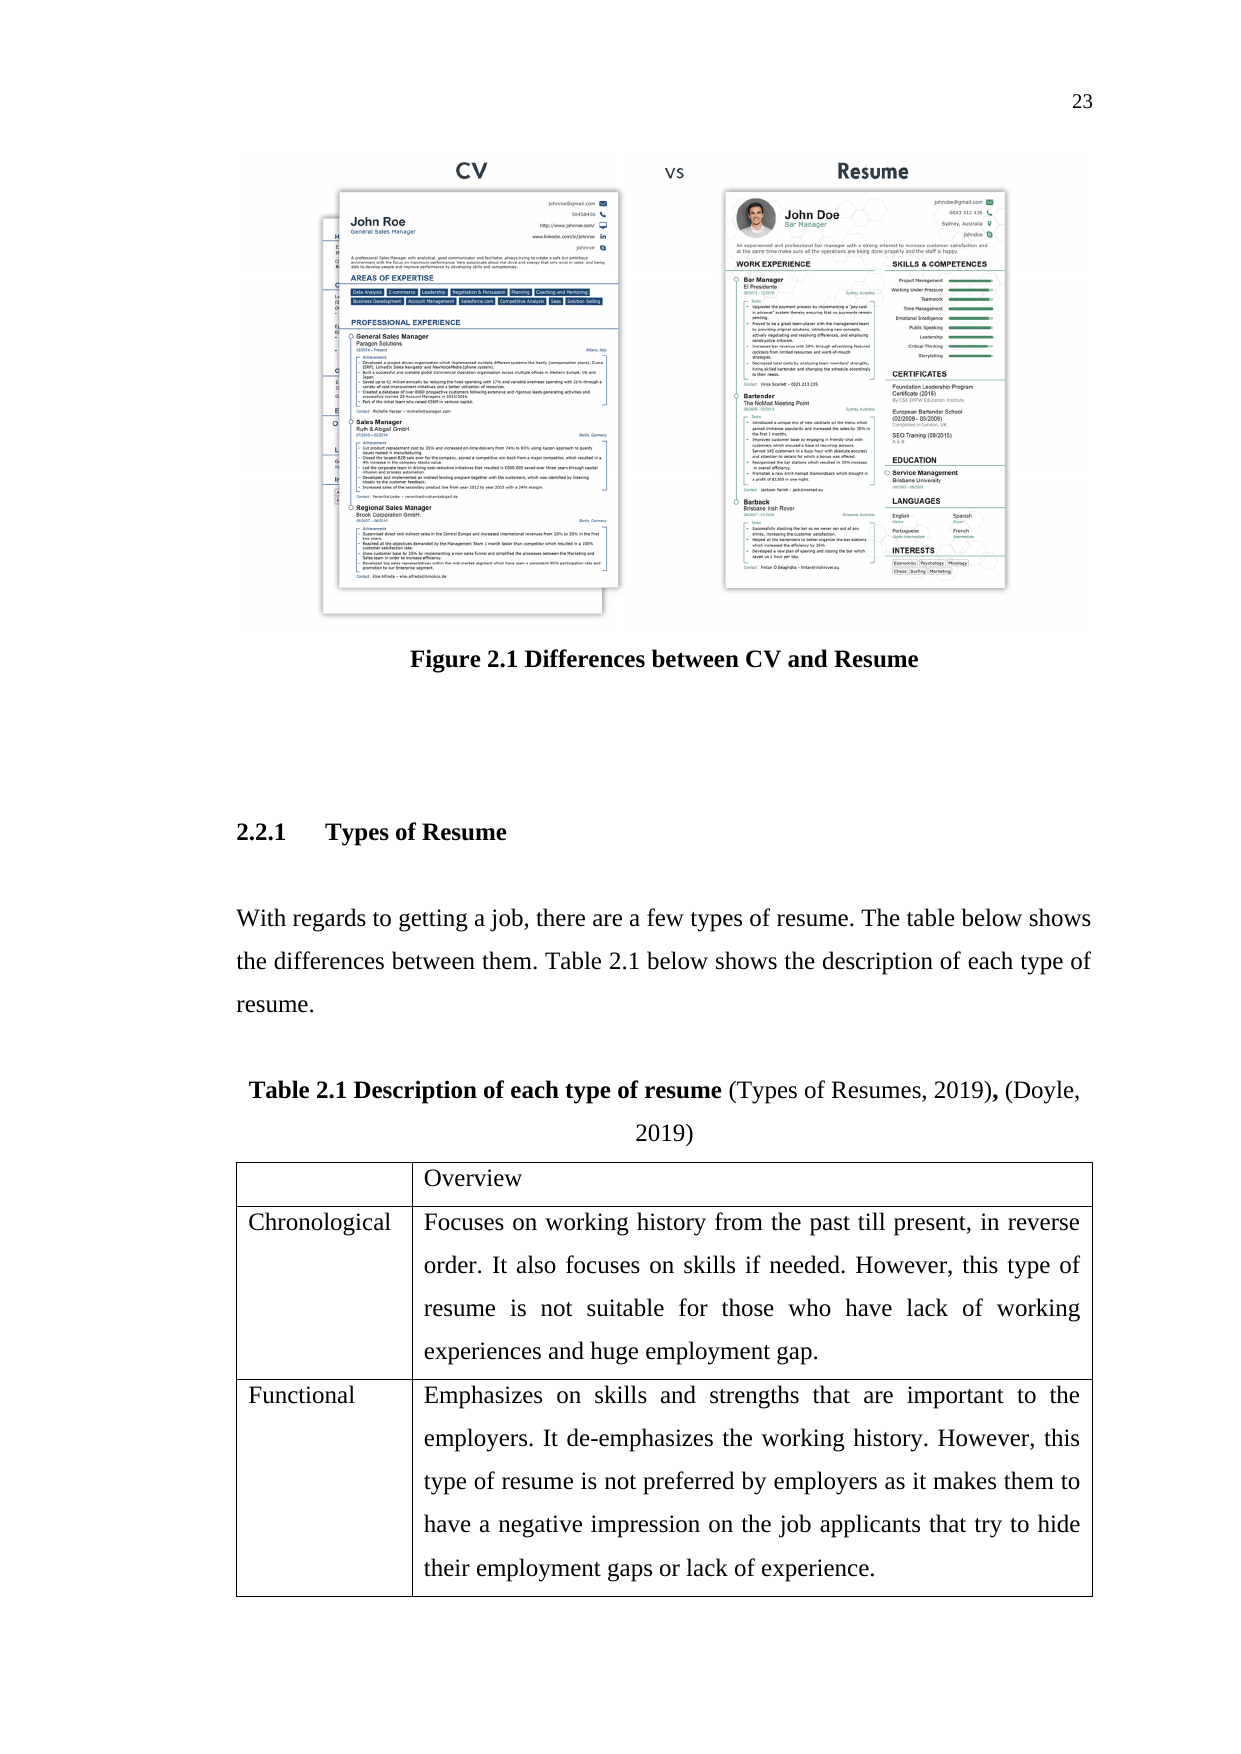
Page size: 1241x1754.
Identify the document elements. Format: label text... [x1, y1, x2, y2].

table_cell Functional [237, 1380, 412, 1596]
table_header Overview [413, 1163, 1092, 1206]
table_cell Chronological [237, 1207, 412, 1379]
table_header [237, 1163, 412, 1206]
table_cell Focuses on working history from the past till present, in reverse order. It also focuses on skills if needed. However, this type of resume is not suitable for those who have lack of working experiences and huge employment gap. [413, 1207, 1092, 1379]
subtitle Types of Resume [236, 817, 1092, 845]
text Figure 2.1 Differences between CV and Resume [236, 644, 1092, 673]
text With regards to getting a job, there are a few types of resume. The table below shows the differences between them. Table 2.1 below shows the description of each type of resume. [236, 903, 1092, 1018]
text Table 2.1 Description of each type of resume , [236, 1075, 1092, 1147]
table_cell Emphasizes on skills and strengths that are important to the employers. It de-emphasizes the working history. However, this type of resume is not preferred by employers as it makes them to have a negative impression on the job applicants that try to hide their employment gaps or lack of experience. [413, 1380, 1092, 1596]
picture [236, 147, 1093, 630]
